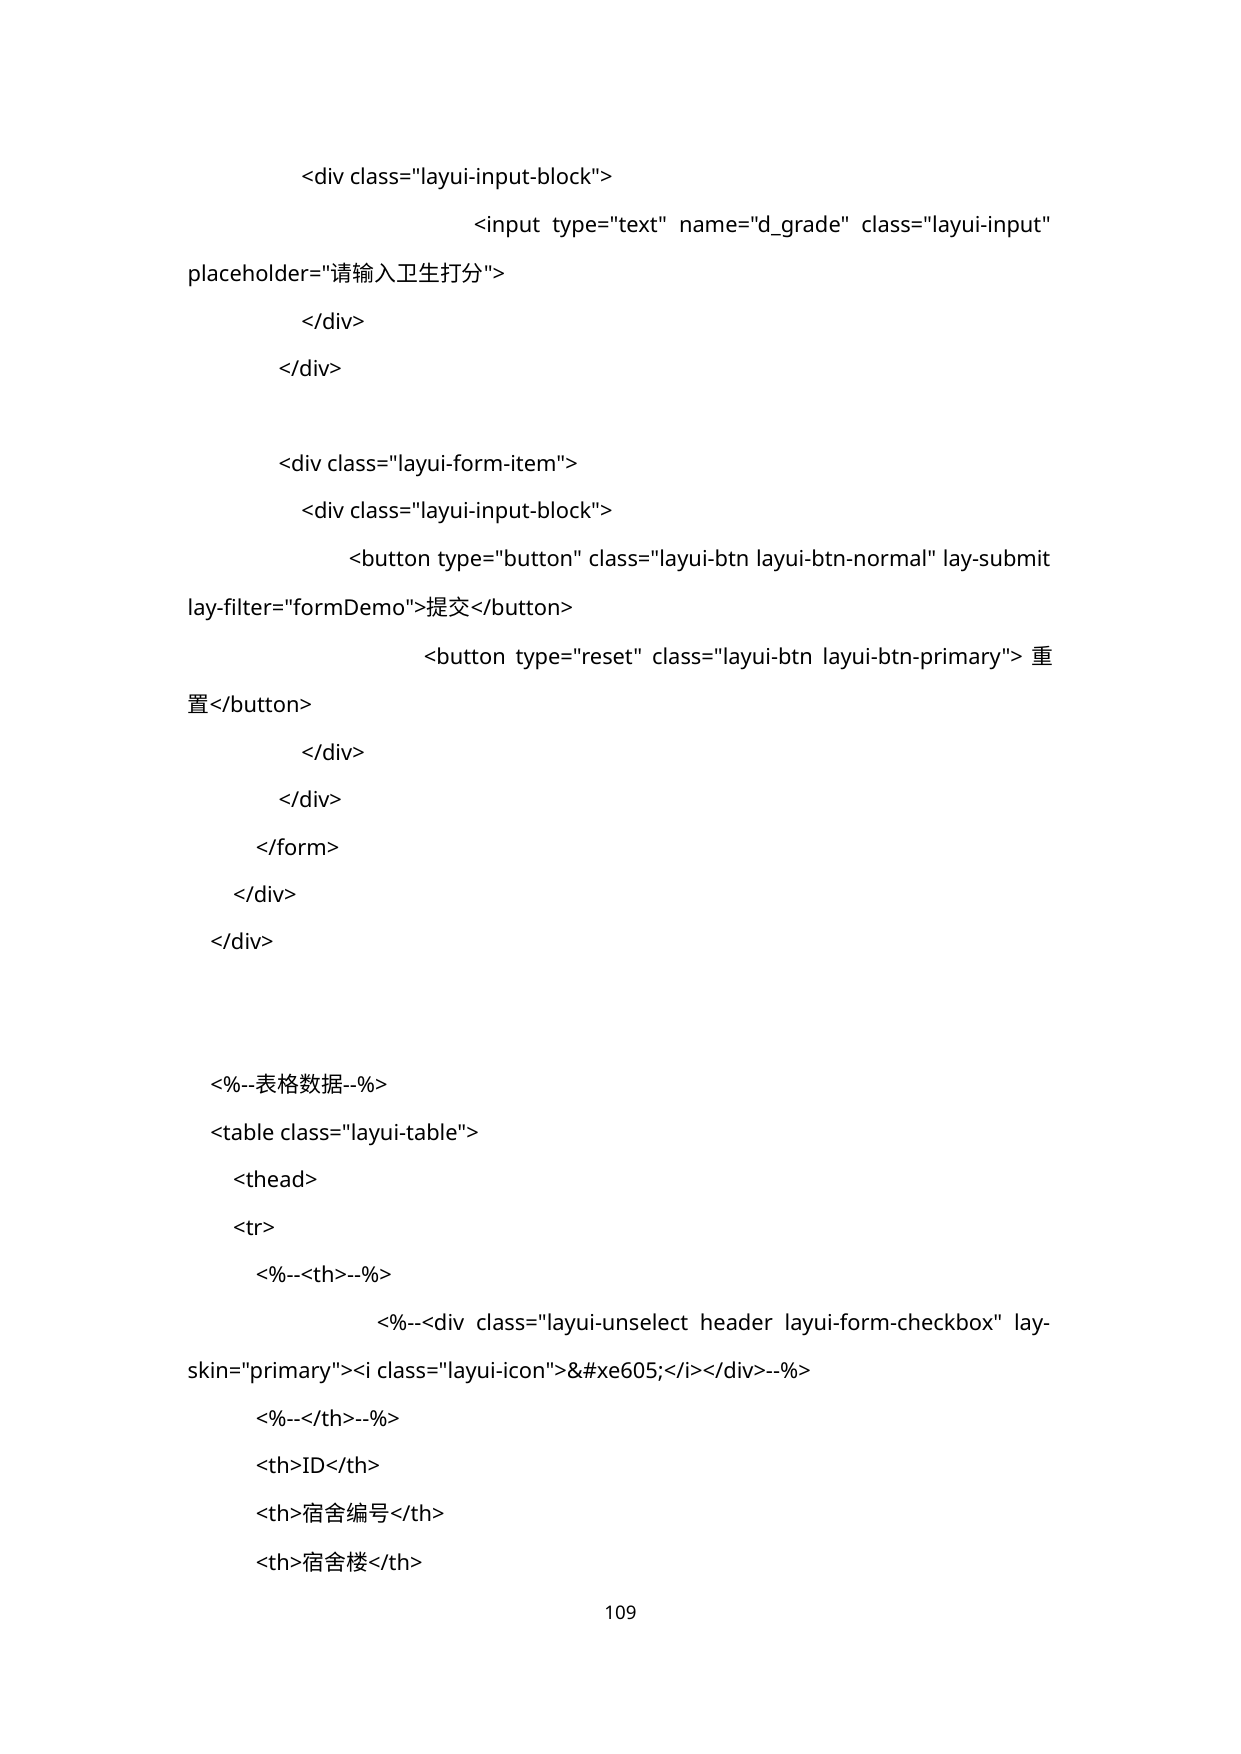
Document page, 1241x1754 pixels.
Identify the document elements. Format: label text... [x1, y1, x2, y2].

text <th>ID</th> [187, 1449, 1053, 1481]
text <div class="layui-form-item"> [187, 446, 1053, 479]
text <%--表格数据--%> [187, 1067, 1053, 1100]
text <th>宿舍编号</th> [187, 1496, 1053, 1528]
text <table class="layui-table"> [187, 1116, 1053, 1148]
text <div class="layui-input-block"> [187, 494, 1053, 526]
text <div class="layui-input-block"> [187, 160, 1053, 192]
text </div> [187, 304, 1053, 337]
text <th>宿舍楼</th> [187, 1544, 1053, 1577]
text <button type="reset" class="layui-btn layui-btn-primary">重置</button> [187, 638, 1053, 719]
text </form> [187, 830, 1053, 863]
text </div> [187, 735, 1053, 768]
text </div> [187, 925, 1053, 957]
text <thead> [187, 1163, 1053, 1195]
text <input type="text" name="d_grade" class="layui-input" placeholder="请输入卫生打分"> [187, 207, 1053, 288]
text <button type="button" class="layui-btn layui-btn-normal" lay-submit lay-filter="formDemo">提交</button> [187, 541, 1053, 622]
text <%--<th>--%> [187, 1258, 1053, 1290]
text </div> [187, 878, 1053, 910]
text <tr> [187, 1210, 1053, 1243]
text </div> [187, 352, 1053, 384]
text <%--<div class="layui-unselect header layui-form-checkbox" lay-skin="primary"><i class="layui-icon">&#xe605;</i></div>--%> [187, 1305, 1053, 1386]
text <%--</th>--%> [187, 1401, 1053, 1434]
text </div> [187, 783, 1053, 815]
